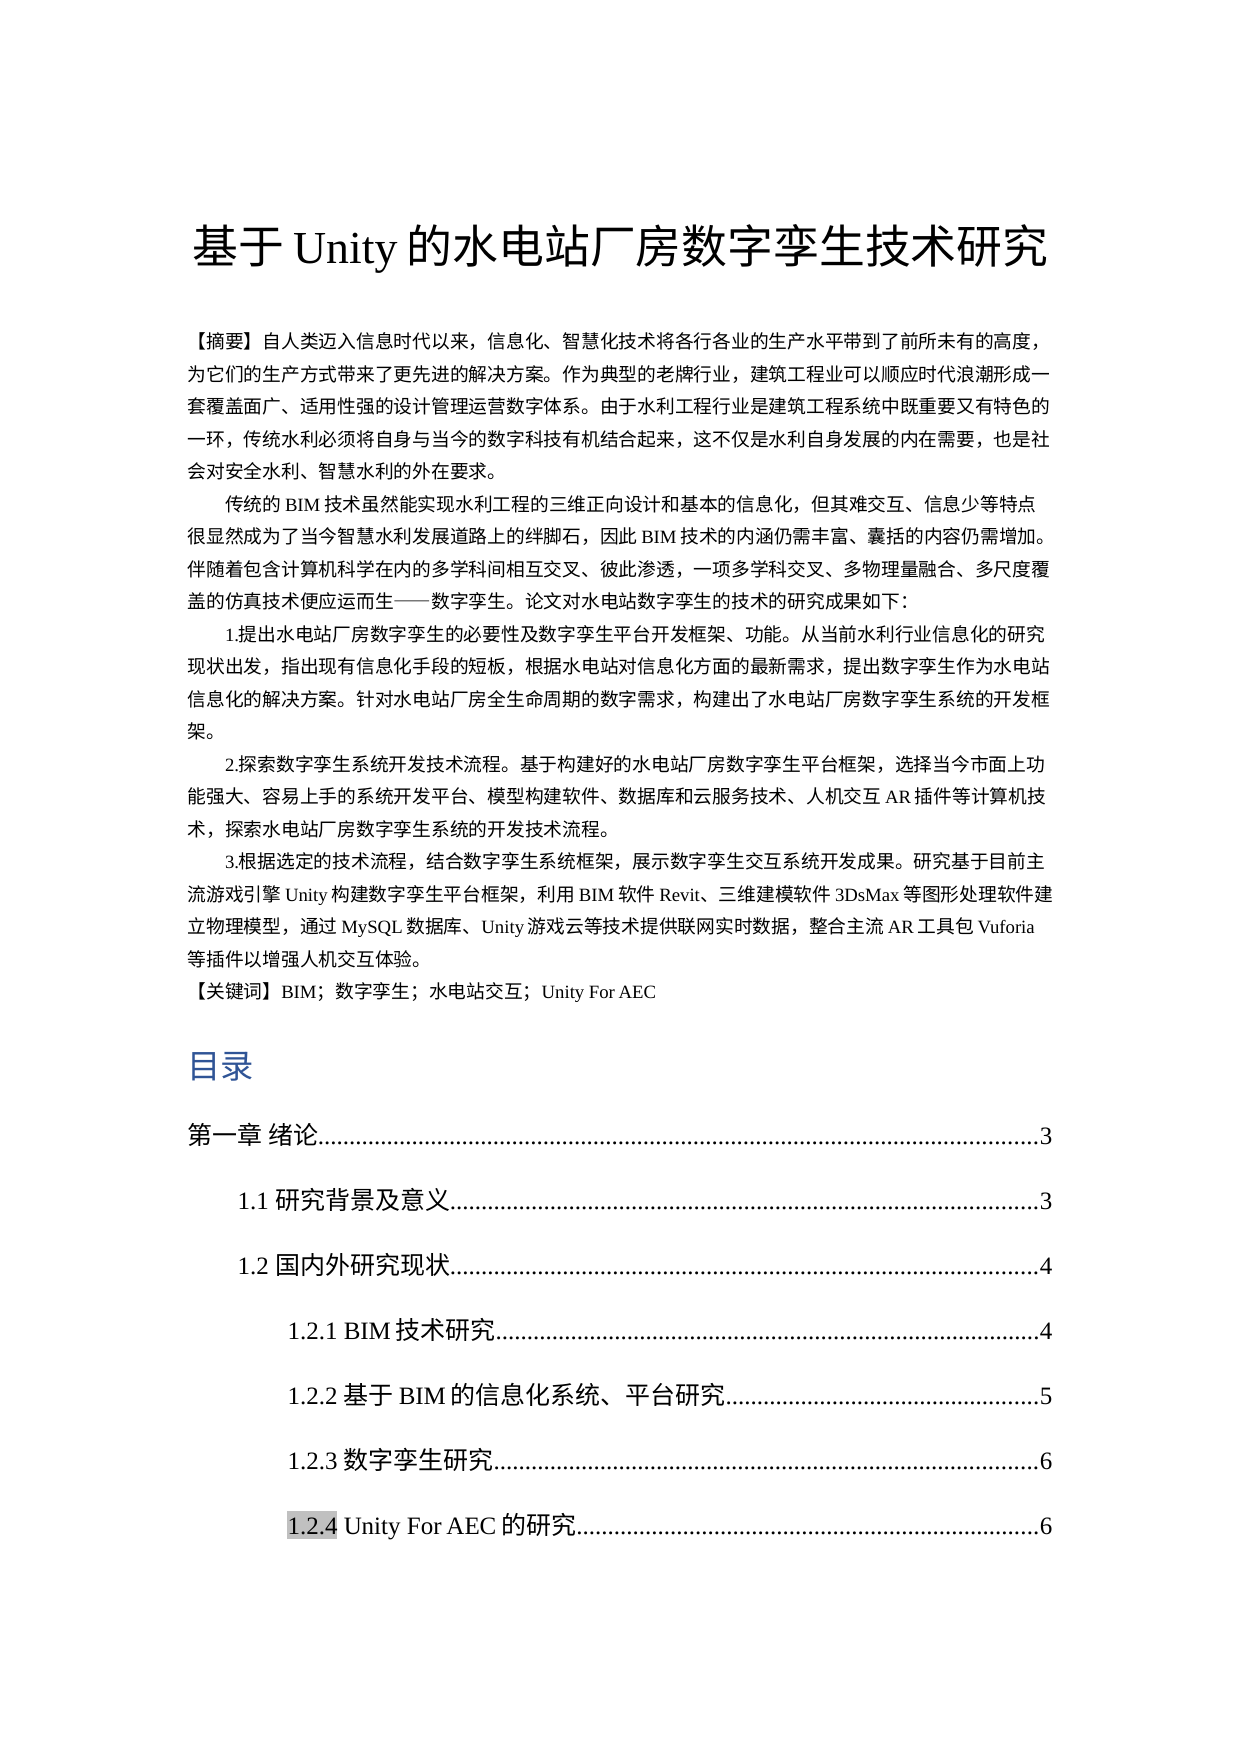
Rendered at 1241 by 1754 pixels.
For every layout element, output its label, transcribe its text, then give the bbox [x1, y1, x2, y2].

subtitle 3.根据选定的技术流程，结合数字孪生系统框架，展示数字孪生交互系统开发成果。研究基于目前主流游戏引擎Unity构建数字孪生平台框架，利用BIM软件Revit、三维建模软件3DsMax等图形处理软件建立物理模型，通过MySQL数据库、Unity游戏云等技术提供联网实时数据，整合主流AR工具包Vuforia等插件以增强人机交互体验。 [187, 844, 1053, 974]
subtitle 【摘要】自人类迈入信息时代以来，信息化、智慧化技术将各行各业的生产水平带到了前所未有的高度，为它们的生产方式带来了更先进的解决方案。作为典型的老牌行业，建筑工程业可以顺应时代浪潮形成一套覆盖面广、适用性强的设计管理运营数字体系。由于水利工程行业是建筑工程系统中既重要又有特色的一环，传统水利必须将自身与当今的数字科技有机结合起来，这不仅是水利自身发展的内在需要，也是社会对安全水利、智慧水利的外在要求。 [187, 324, 1053, 487]
subtitle 【关键词】BIM；数字孪生；水电站交互；Unity For AEC [187, 974, 1053, 1007]
subtitle 1.提出水电站厂房数字孪生的必要性及数字孪生平台开发框架、功能。从当前水利行业信息化的研究现状出发，指出现有信息化手段的短板，根据水电站对信息化方面的最新需求，提出数字孪生作为水电站信息化的解决方案。针对水电站厂房全生命周期的数字需求，构建出了水电站厂房数字孪生系统的开发框架。 [187, 617, 1053, 747]
subtitle 基于Unity的水电站厂房数字孪生技术研究 [187, 194, 1053, 292]
subtitle 传统的BIM技术虽然能实现水利工程的三维正向设计和基本的信息化，但其难交互、信息少等特点很显然成为了当今智慧水利发展道路上的绊脚石，因此BIM技术的内涵仍需丰富、囊括的内容仍需增加。伴随着包含计算机科学在内的多学科间相互交叉、彼此渗透，一项多学科交叉、多物理量融合、多尺度覆盖的仿真技术便应运而生——数字孪生。论文对水电站数字孪生的技术的研究成果如下： [187, 487, 1053, 617]
subtitle 2.探索数字孪生系统开发技术流程。基于构建好的水电站厂房数字孪生平台框架，选择当今市面上功能强大、容易上手的系统开发平台、模型构建软件、数据库和云服务技术、人机交互AR插件等计算机技术，探索水电站厂房数字孪生系统的开发技术流程。 [187, 747, 1053, 844]
